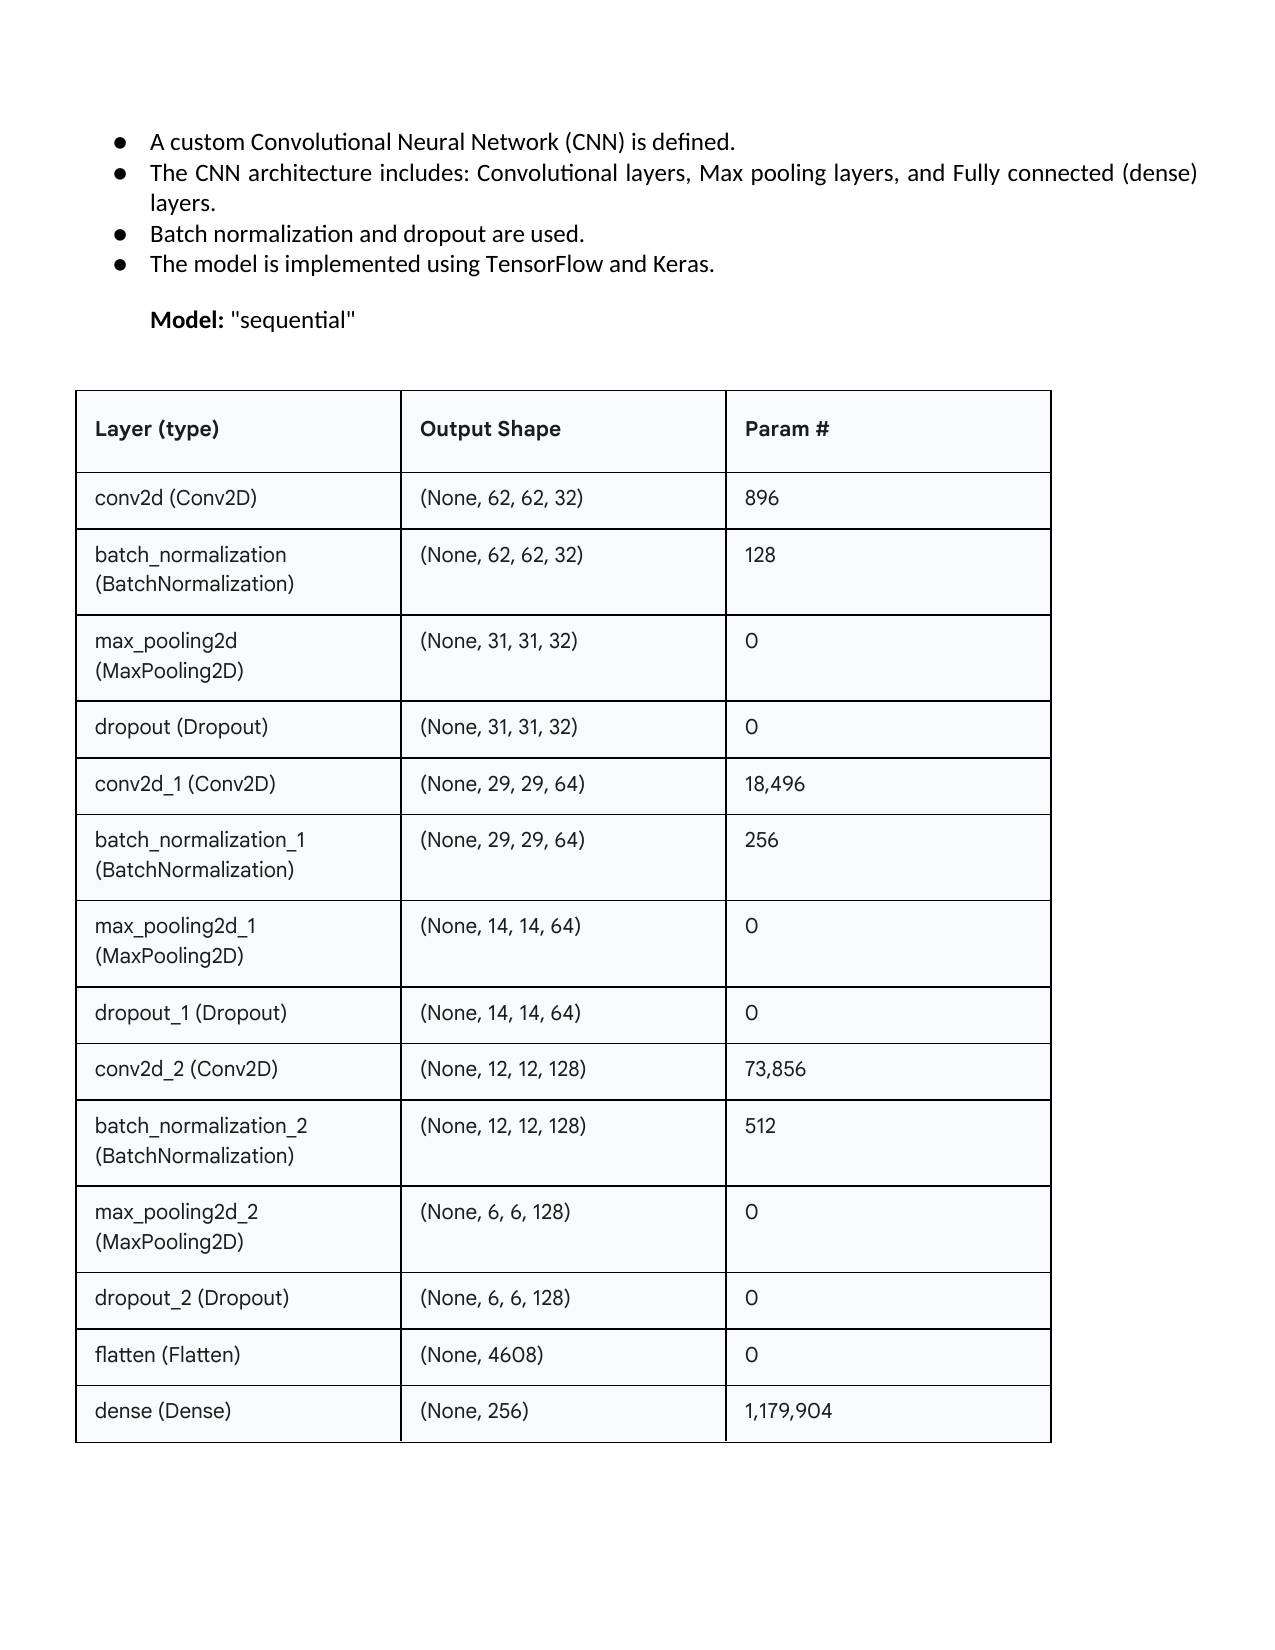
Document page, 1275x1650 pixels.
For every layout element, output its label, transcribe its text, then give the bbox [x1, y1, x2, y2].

table_cell dense (Dense) [77, 1386, 400, 1441]
table_cell dropout_2 (Dropout) [77, 1273, 400, 1328]
table_header Layer (type) [77, 391, 400, 471]
table_cell 0 [727, 901, 1050, 986]
table_cell 0 [727, 1330, 1050, 1385]
list Batch normalization and dropout are used. [112, 218, 1200, 248]
table_cell 18,496 [727, 759, 1050, 813]
table_cell (None, 29, 29, 64) [402, 815, 725, 900]
table_cell max_pooling2d_2 (MaxPooling2D) [77, 1187, 400, 1272]
table_cell dropout (Dropout) [77, 702, 400, 757]
table_cell 896 [727, 473, 1050, 528]
table_cell batch_normalization (BatchNormalization) [77, 530, 400, 614]
table_cell 0 [727, 702, 1050, 757]
table_cell 1,179,904 [727, 1386, 1050, 1441]
list The model is implemented using TensorFlow and Keras. [112, 248, 1200, 279]
table_cell (None, 6, 6, 128) [402, 1273, 725, 1328]
table_cell max_pooling2d_1 (MaxPooling2D) [77, 901, 400, 986]
table_cell (None, 4608) [402, 1330, 725, 1385]
table_cell 0 [727, 1273, 1050, 1328]
table_cell batch_normalization_2 (BatchNormalization) [77, 1101, 400, 1185]
list The CNN architecture includes: Convolutional layers, Max pooling layers, and Fully connected (dense) layers. [112, 157, 1200, 218]
table_cell flatten (Flatten) [77, 1330, 400, 1385]
table_header Output Shape [402, 391, 725, 471]
table_cell conv2d (Conv2D) [77, 473, 400, 528]
table_cell 128 [727, 530, 1050, 614]
text Model: "sequential" [150, 304, 1200, 334]
table_cell (None, 62, 62, 32) [402, 473, 725, 528]
table_cell (None, 62, 62, 32) [402, 530, 725, 614]
table_cell conv2d_1 (Conv2D) [77, 759, 400, 813]
table_cell (None, 14, 14, 64) [402, 901, 725, 986]
table_cell (None, 31, 31, 32) [402, 702, 725, 757]
table_cell conv2d_2 (Conv2D) [77, 1044, 400, 1099]
table_header Param # [727, 391, 1050, 471]
table_cell dropout_1 (Dropout) [77, 988, 400, 1043]
table_cell batch_normalization_1 (BatchNormalization) [77, 815, 400, 900]
table_cell 0 [727, 616, 1050, 700]
table_cell 256 [727, 815, 1050, 900]
table_cell (None, 256) [402, 1386, 725, 1441]
table_cell 73,856 [727, 1044, 1050, 1099]
table_cell (None, 29, 29, 64) [402, 759, 725, 813]
table_cell (None, 31, 31, 32) [402, 616, 725, 700]
list A custom Convolutional Neural Network (CNN) is defined. [112, 126, 1200, 157]
table_cell 0 [727, 1187, 1050, 1272]
table_cell 512 [727, 1101, 1050, 1185]
table_cell (None, 12, 12, 128) [402, 1101, 725, 1185]
table_cell 0 [727, 988, 1050, 1043]
table_cell (None, 14, 14, 64) [402, 988, 725, 1043]
table_cell max_pooling2d (MaxPooling2D) [77, 616, 400, 700]
table_cell (None, 6, 6, 128) [402, 1187, 725, 1272]
table_cell (None, 12, 12, 128) [402, 1044, 725, 1099]
